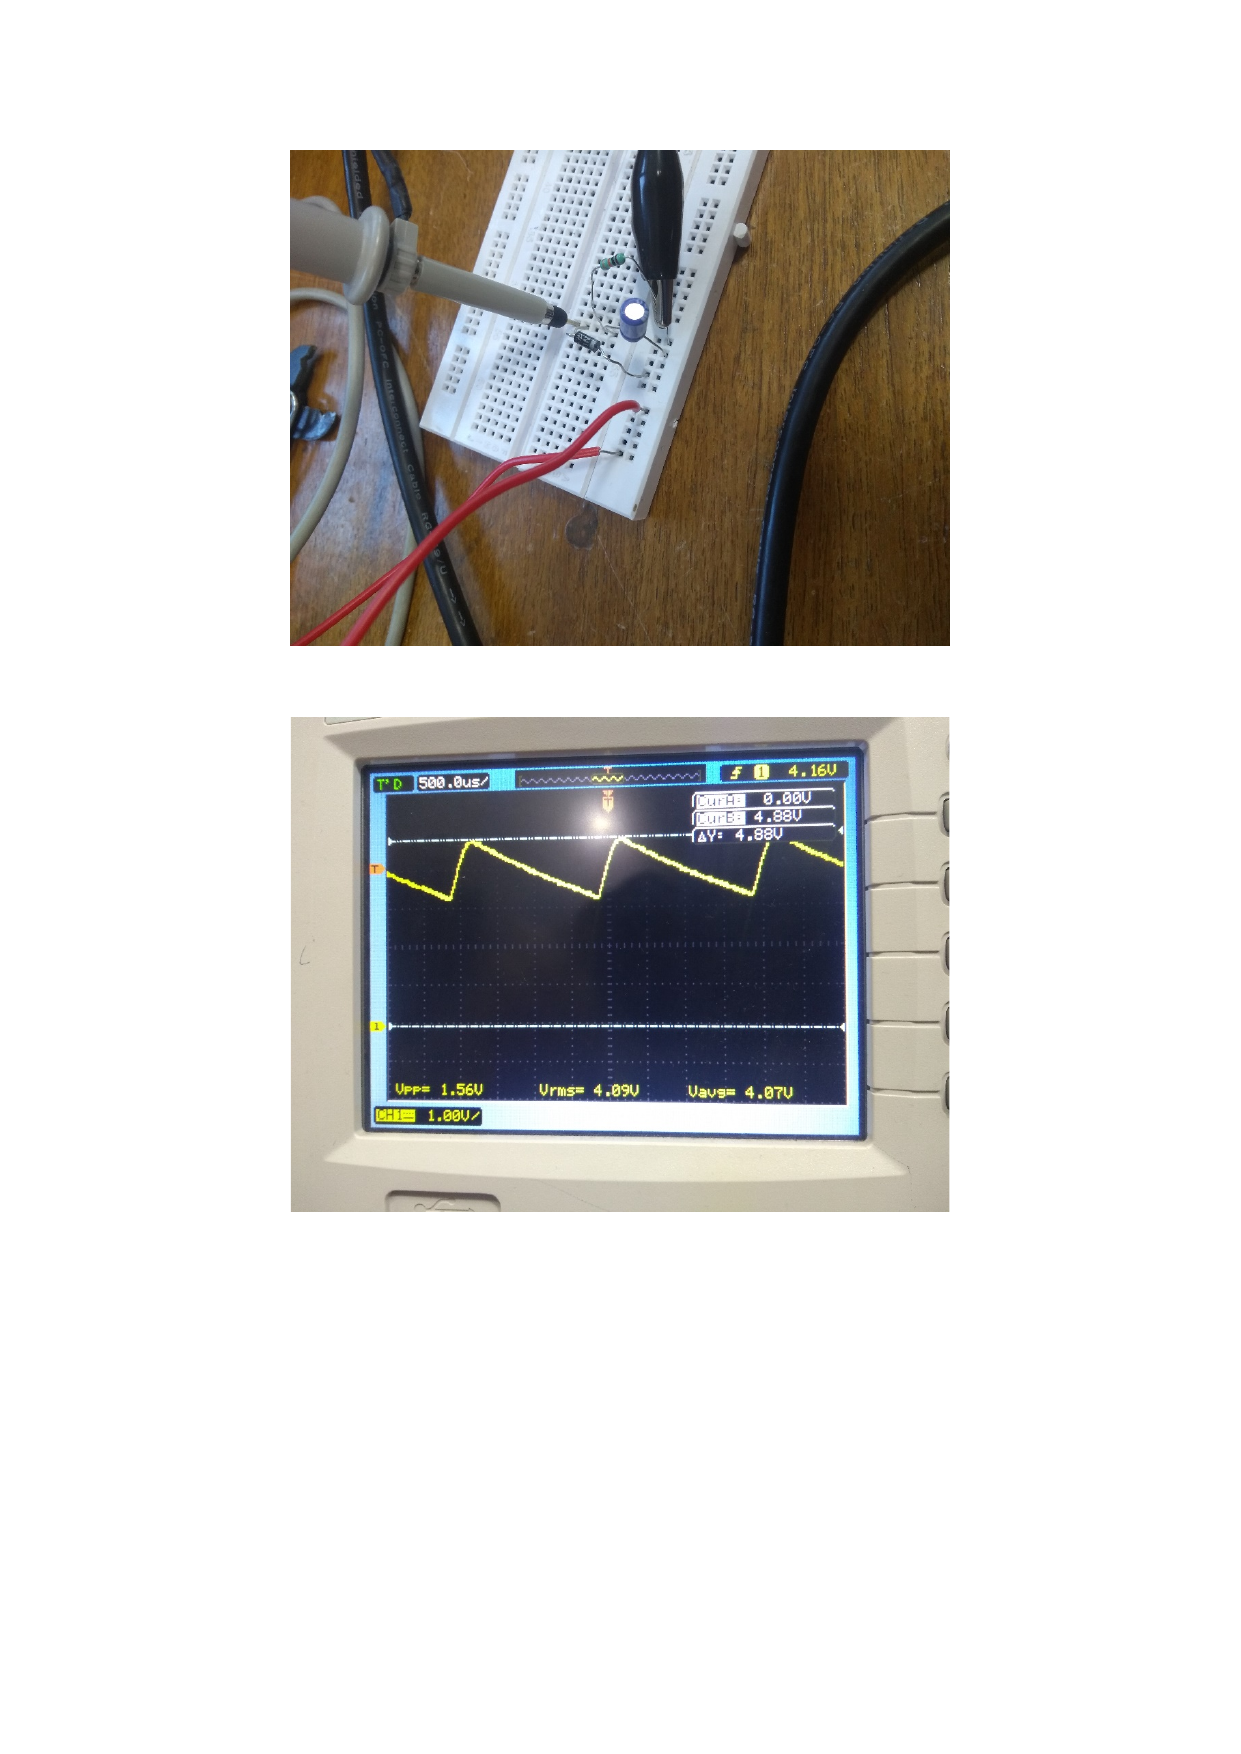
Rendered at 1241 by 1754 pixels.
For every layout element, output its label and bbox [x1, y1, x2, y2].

picture [290, 717, 950, 1212]
picture [290, 150, 950, 646]
